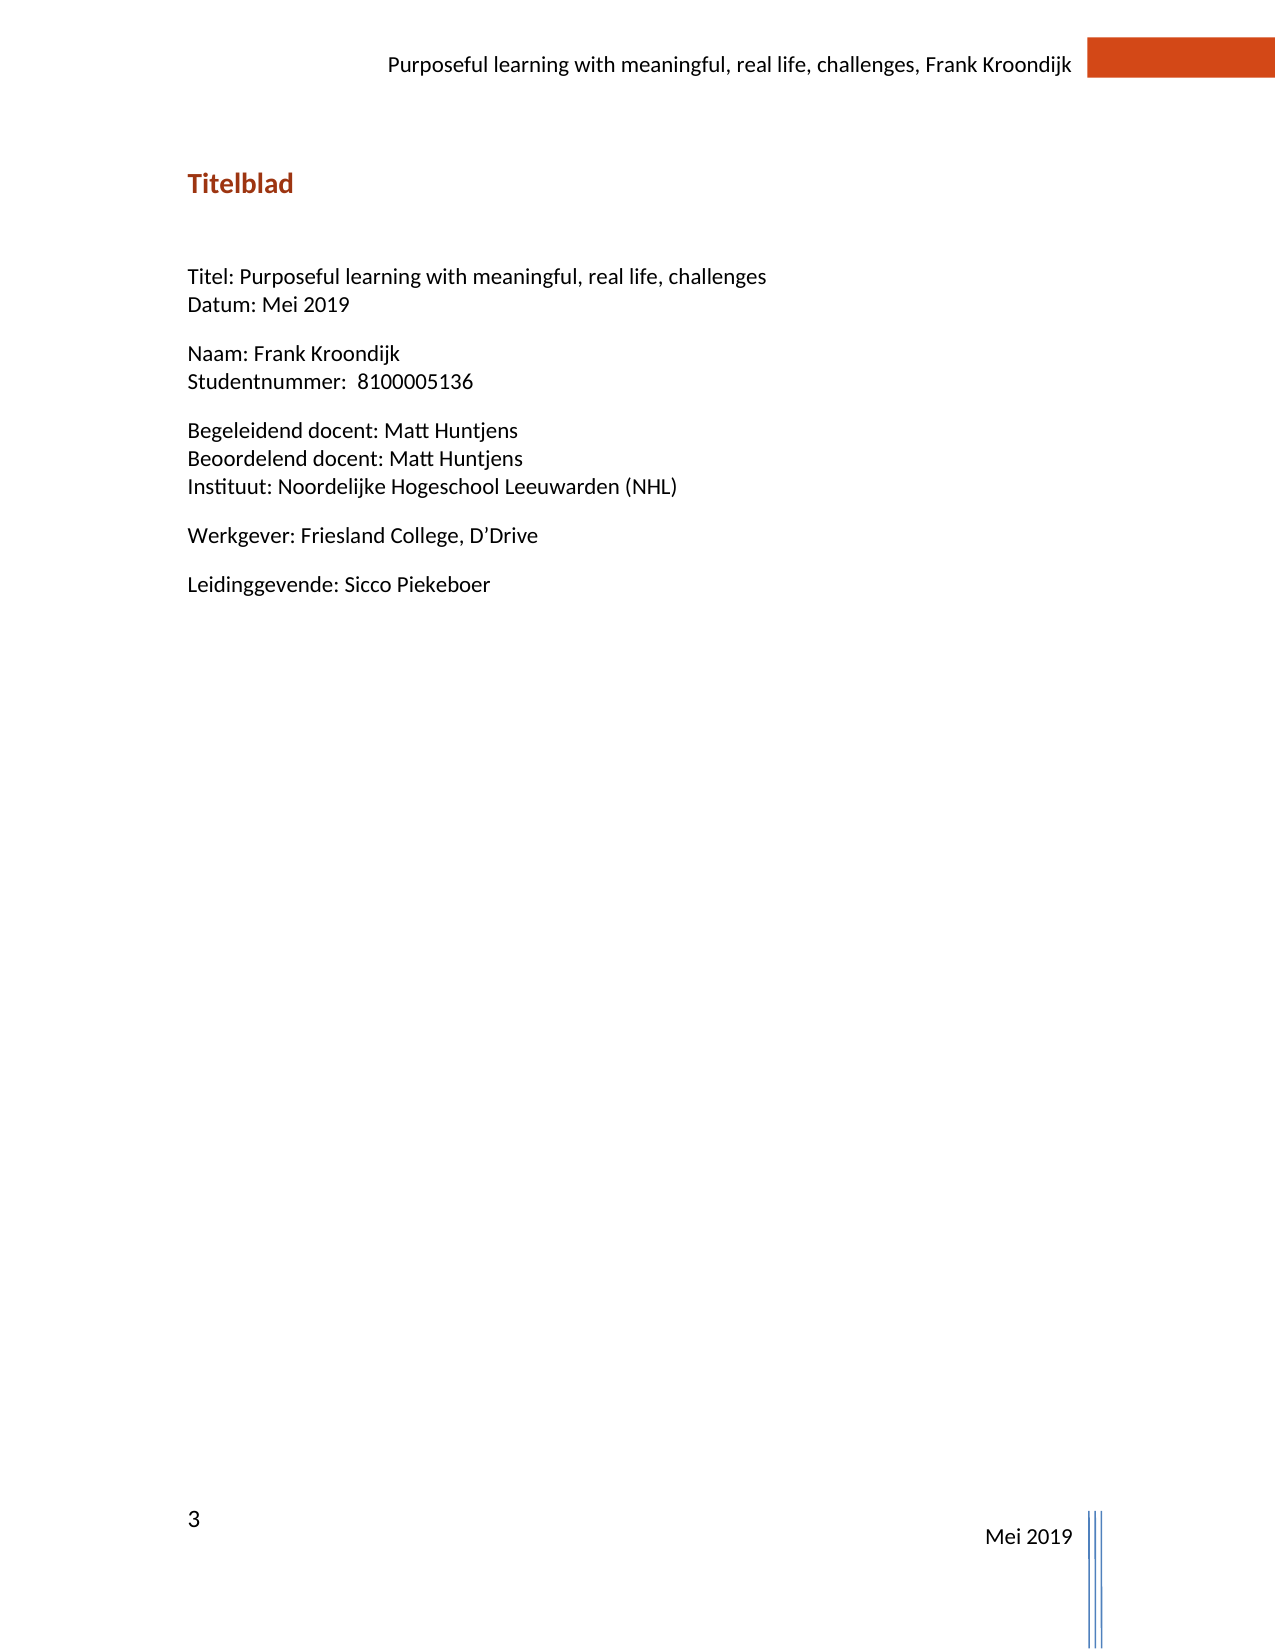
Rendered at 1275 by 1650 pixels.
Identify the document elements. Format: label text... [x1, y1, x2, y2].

text Naam: Frank Kroondijk Studentnummer: 8100005136 [187, 339, 1087, 395]
text Werkgever: Friesland College, D’Drive [187, 521, 1087, 549]
text Leidinggevende: Sicco Piekeboer [187, 570, 1087, 598]
text Titel: Purposeful learning with meaningful, real life, challenges Datum: Mei 2019 [187, 262, 1087, 318]
subtitle Titelblad [187, 166, 1087, 201]
text Begeleidend docent: Matt Huntjens Beoordelend docent: Matt Huntjens Instituut: Noordelijke Hogeschool Leeuwarden (NHL) [187, 416, 1087, 500]
